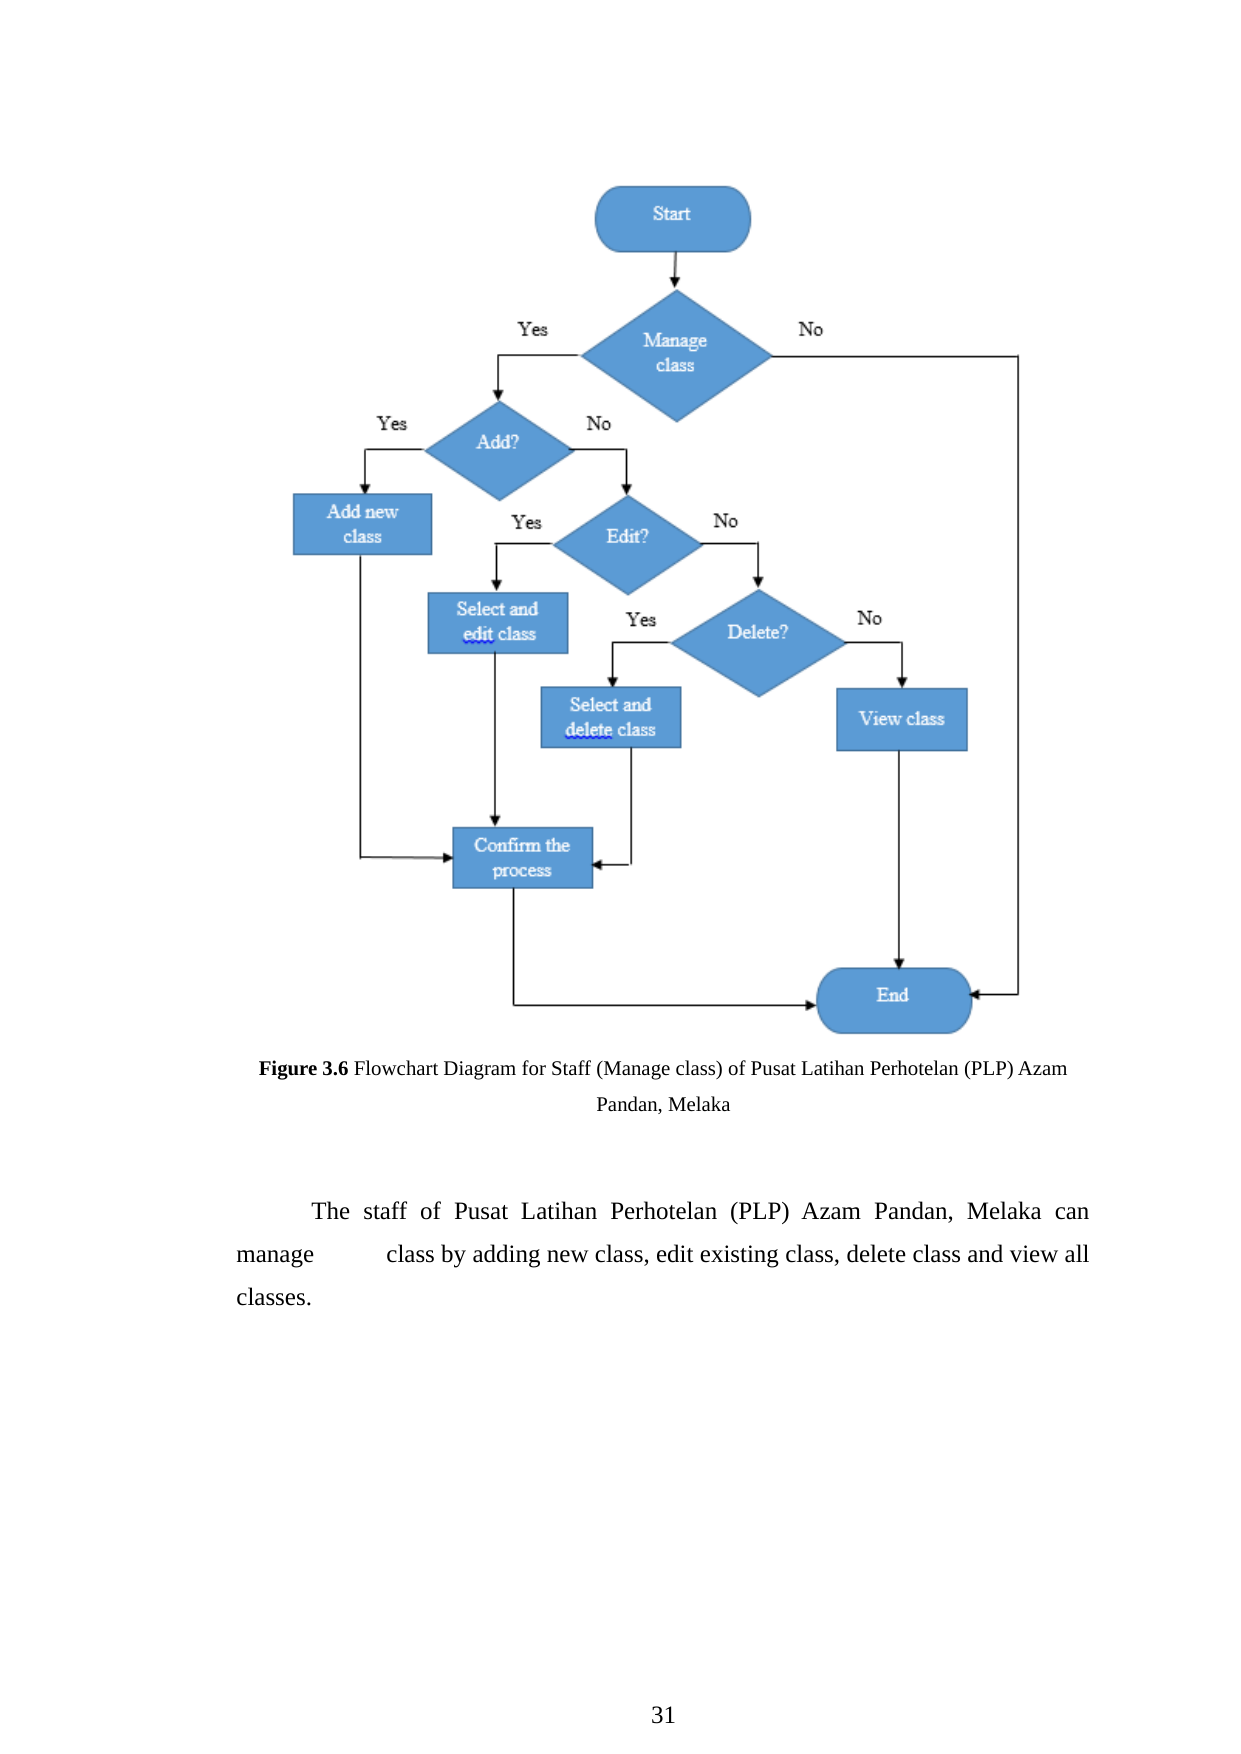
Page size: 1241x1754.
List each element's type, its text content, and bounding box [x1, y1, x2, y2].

text Figure 3.6 Flowchart Diagram for Staff (Manage class) of Pusat Latihan Perhotelan (PLP) Azam Pandan, Melaka [236, 1056, 1090, 1116]
text The staff of Pusat Latihan Perhotelan (PLP) Azam Pandan, Melaka can manage class by adding new class, edit existing class, delete class and view all classes. [236, 1196, 1090, 1311]
